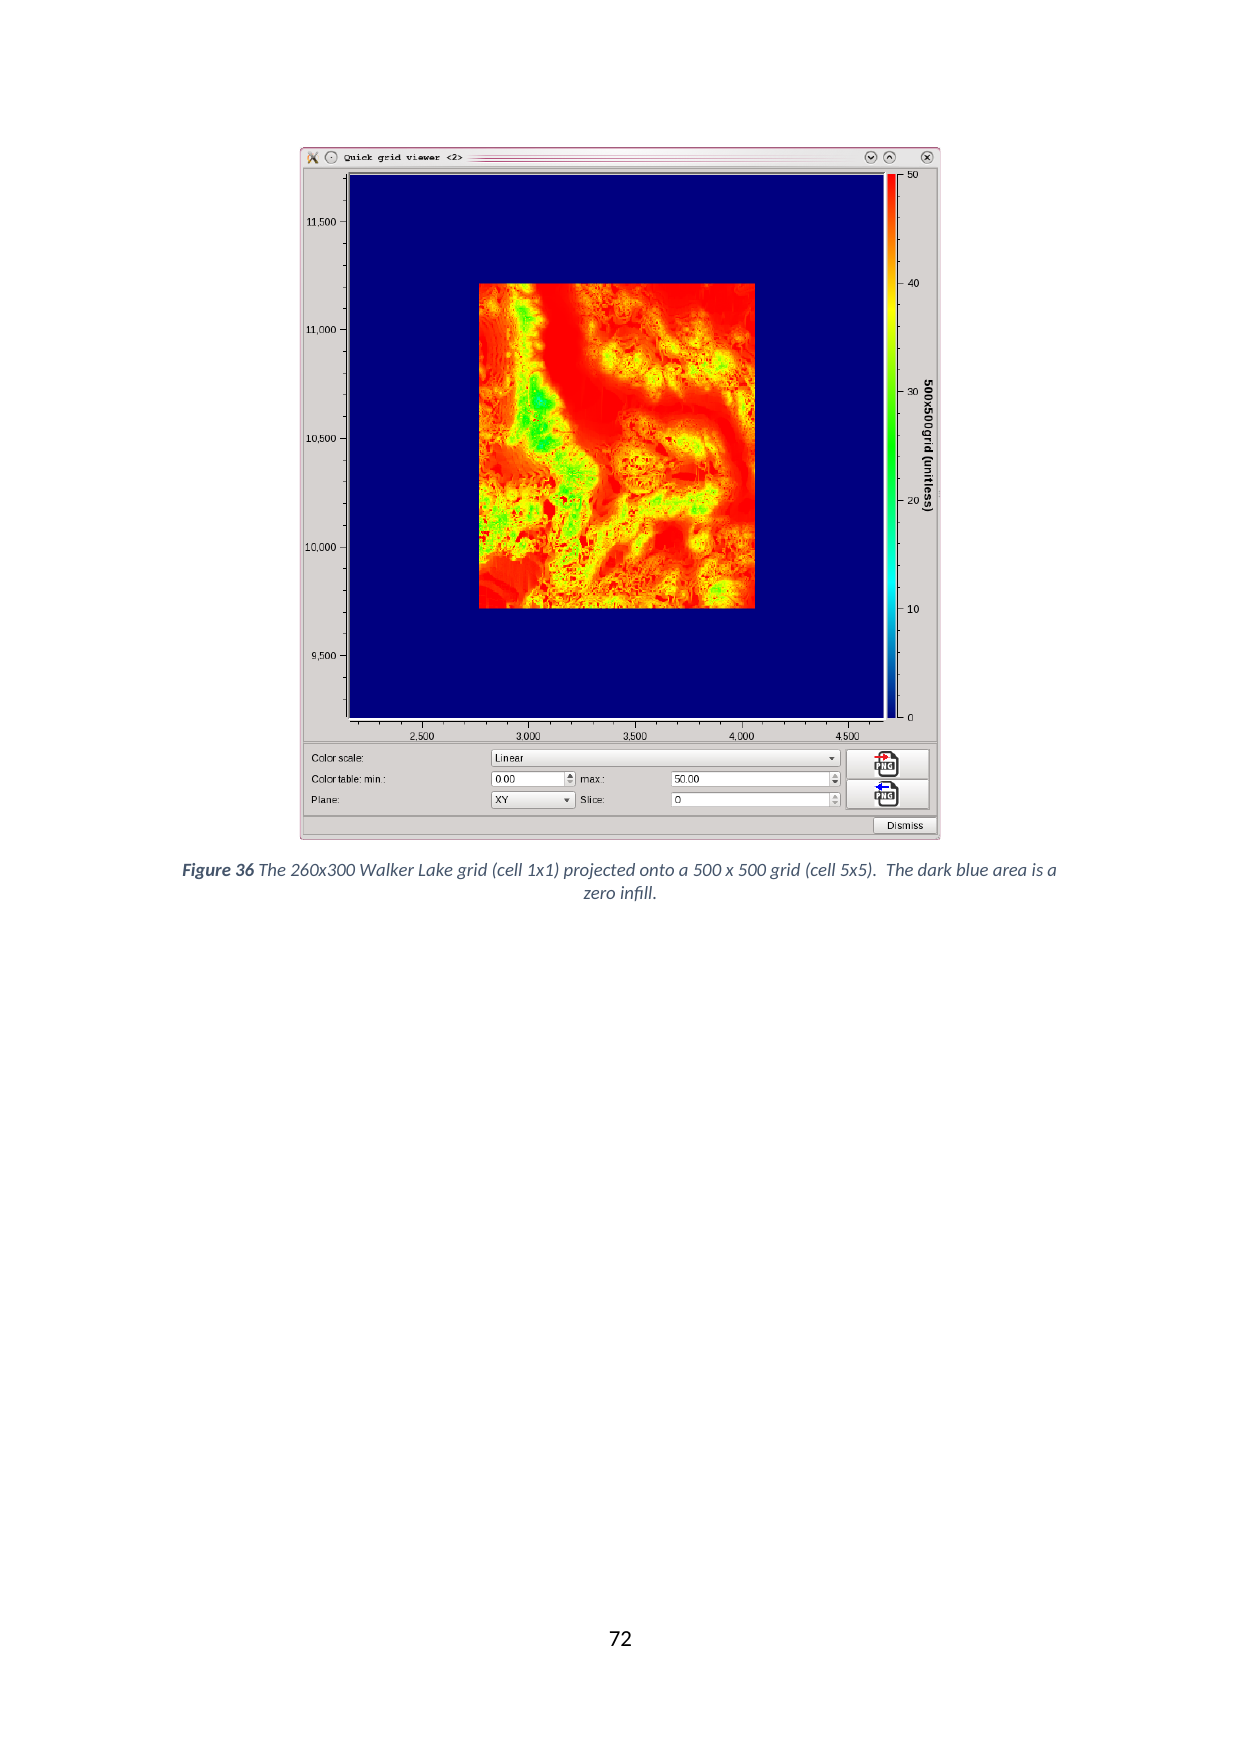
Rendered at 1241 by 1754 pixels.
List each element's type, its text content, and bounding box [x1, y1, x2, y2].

picture [299, 147, 941, 840]
text Figure 36 The 260x300 Walker Lake grid (cell 1x1) projected onto a 500 x 500 grid (cell 5x5). The dark blue area is a zero infill. [177, 859, 1063, 904]
